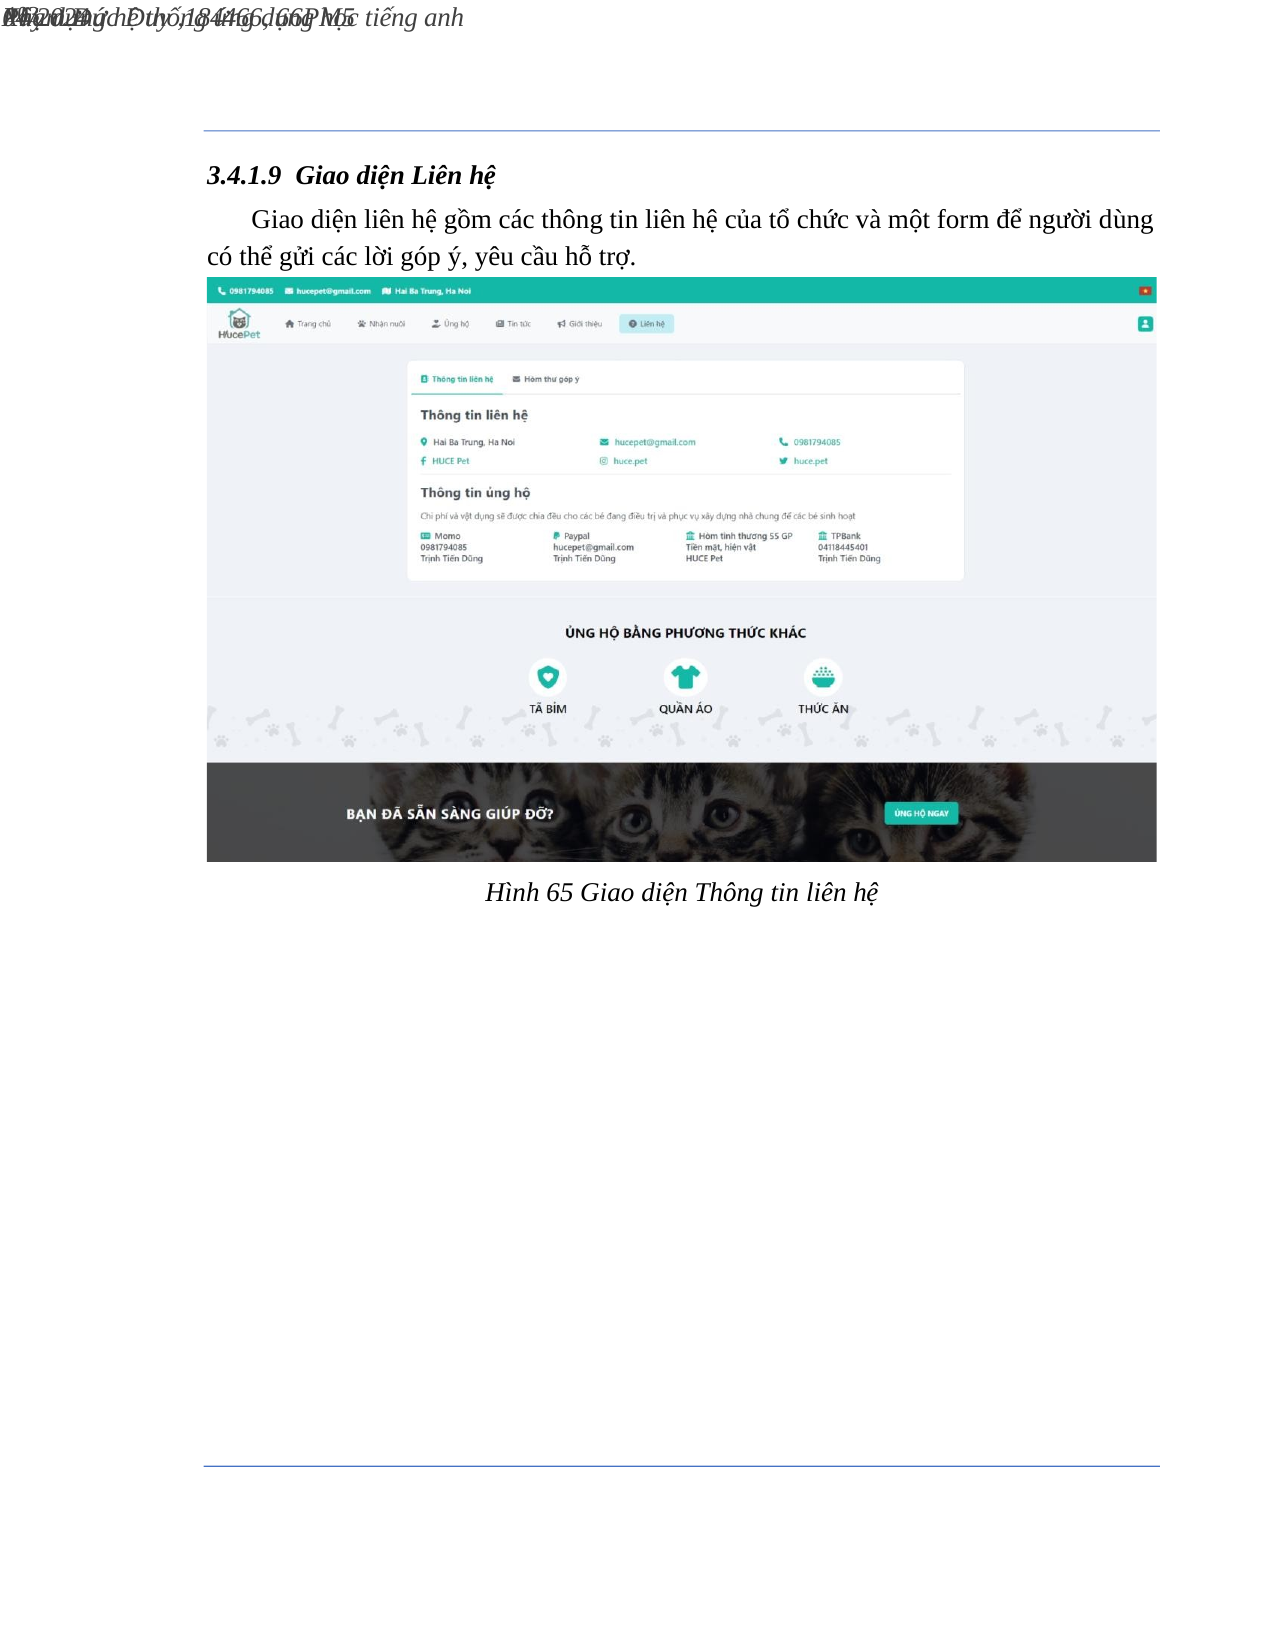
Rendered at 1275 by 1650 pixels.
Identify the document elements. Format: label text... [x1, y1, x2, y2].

text Giao diện liên hệ gồm các thông tin liên hệ của tổ chức và một form để người dùng có thể gửi các lời góp ý, yêu cầu hỗ trợ. [207, 203, 1156, 272]
text Hình 65 Giao diện Thông tin liên hệ [340, 876, 1023, 907]
subtitle Giao diện Liên hệ [207, 159, 1189, 191]
picture [206, 277, 1157, 862]
